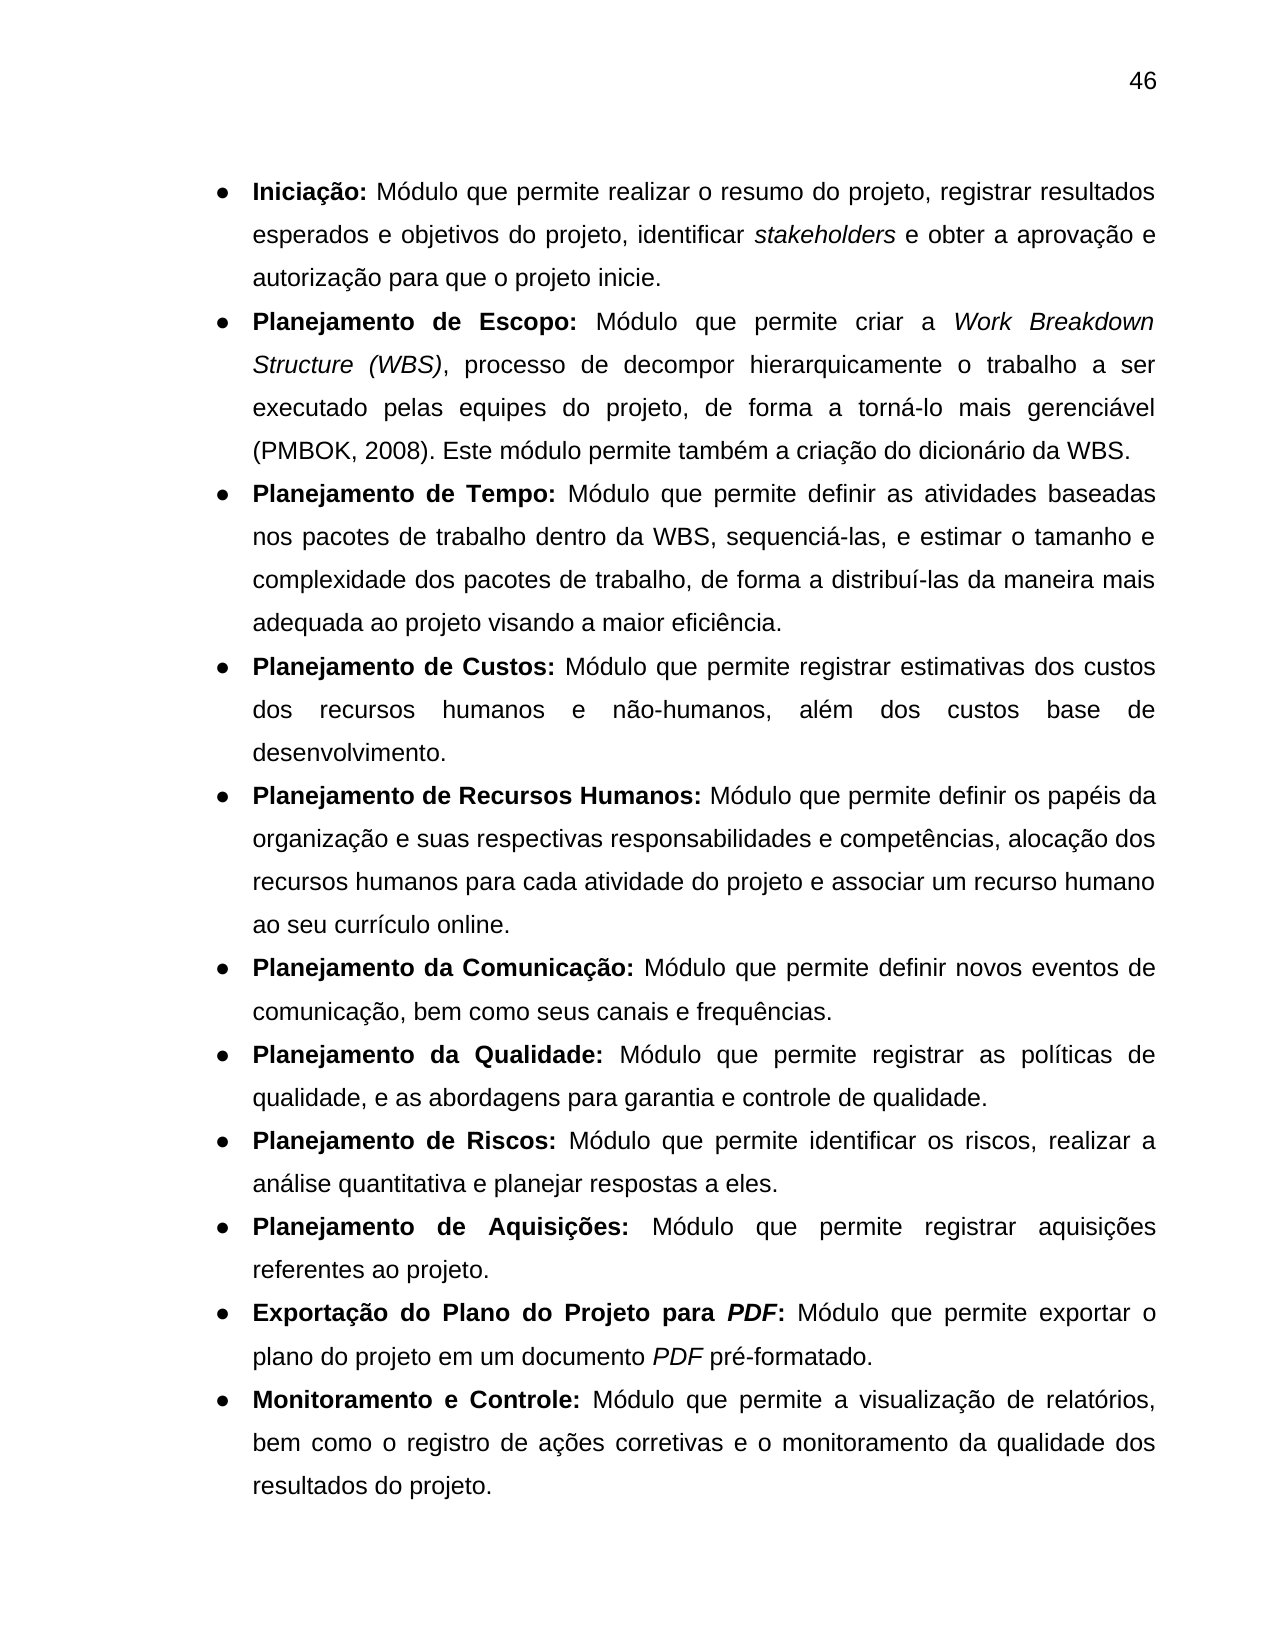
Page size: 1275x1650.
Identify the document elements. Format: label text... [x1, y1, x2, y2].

list Planejamento de Riscos: Módulo que permite identificar os riscos, realizar a análise quantitativa e planejar respostas a eles. [215, 1126, 1157, 1198]
list Monitoramento e Controle: Módulo que permite a visualização de relatórios, bem como o registro de ações corretivas e o monitoramento da qualidade dos resultados do projeto. [215, 1385, 1157, 1500]
list Planejamento de Aquisições: Módulo que permite registrar aquisições referentes ao projeto. [215, 1212, 1157, 1284]
list Iniciação: Módulo que permite realizar o resumo do projeto, registrar resultados esperados e objetivos do projeto, identificar stakeholders e obter a aprovação e autorização para que o projeto inicie. [215, 177, 1157, 292]
list Planejamento de Recursos Humanos: Módulo que permite definir os papéis da organização e suas respectivas responsabilidades e competências, alocação dos recursos humanos para cada atividade do projeto e associar um recurso humano ao seu currículo online. [215, 781, 1157, 939]
list Planejamento da Comunicação: Módulo que permite definir novos eventos de comunicação, bem como seus canais e frequências. [215, 953, 1157, 1025]
list Planejamento de Tempo: Módulo que permite definir as atividades baseadas nos pacotes de trabalho dentro da WBS, sequenciá-las, e estimar o tamanho e complexidade dos pacotes de trabalho, de forma a distribuí-las da maneira mais adequada ao projeto visando a maior eficiência. [215, 479, 1157, 637]
list Exportação do Plano do Projeto para PDF: Módulo que permite exportar o plano do projeto em um documento PDF pré-formatado. [215, 1298, 1157, 1370]
list Planejamento da Qualidade: Módulo que permite registrar as políticas de qualidade, e as abordagens para garantia e controle de qualidade. [215, 1040, 1157, 1112]
list Planejamento de Escopo: Módulo que permite criar a Work Breakdown Structure (WBS), processo de decompor hierarquicamente o trabalho a ser executado pelas equipes do projeto, de forma a torná-lo mais gerenciável (PMBOK, 2008). Este módulo permite também a criação do dicionário da WBS. [215, 307, 1157, 465]
list Planejamento de Custos: Módulo que permite registrar estimativas dos custos dos recursos humanos e não-humanos, além dos custos base de desenvolvimento. [215, 652, 1157, 767]
